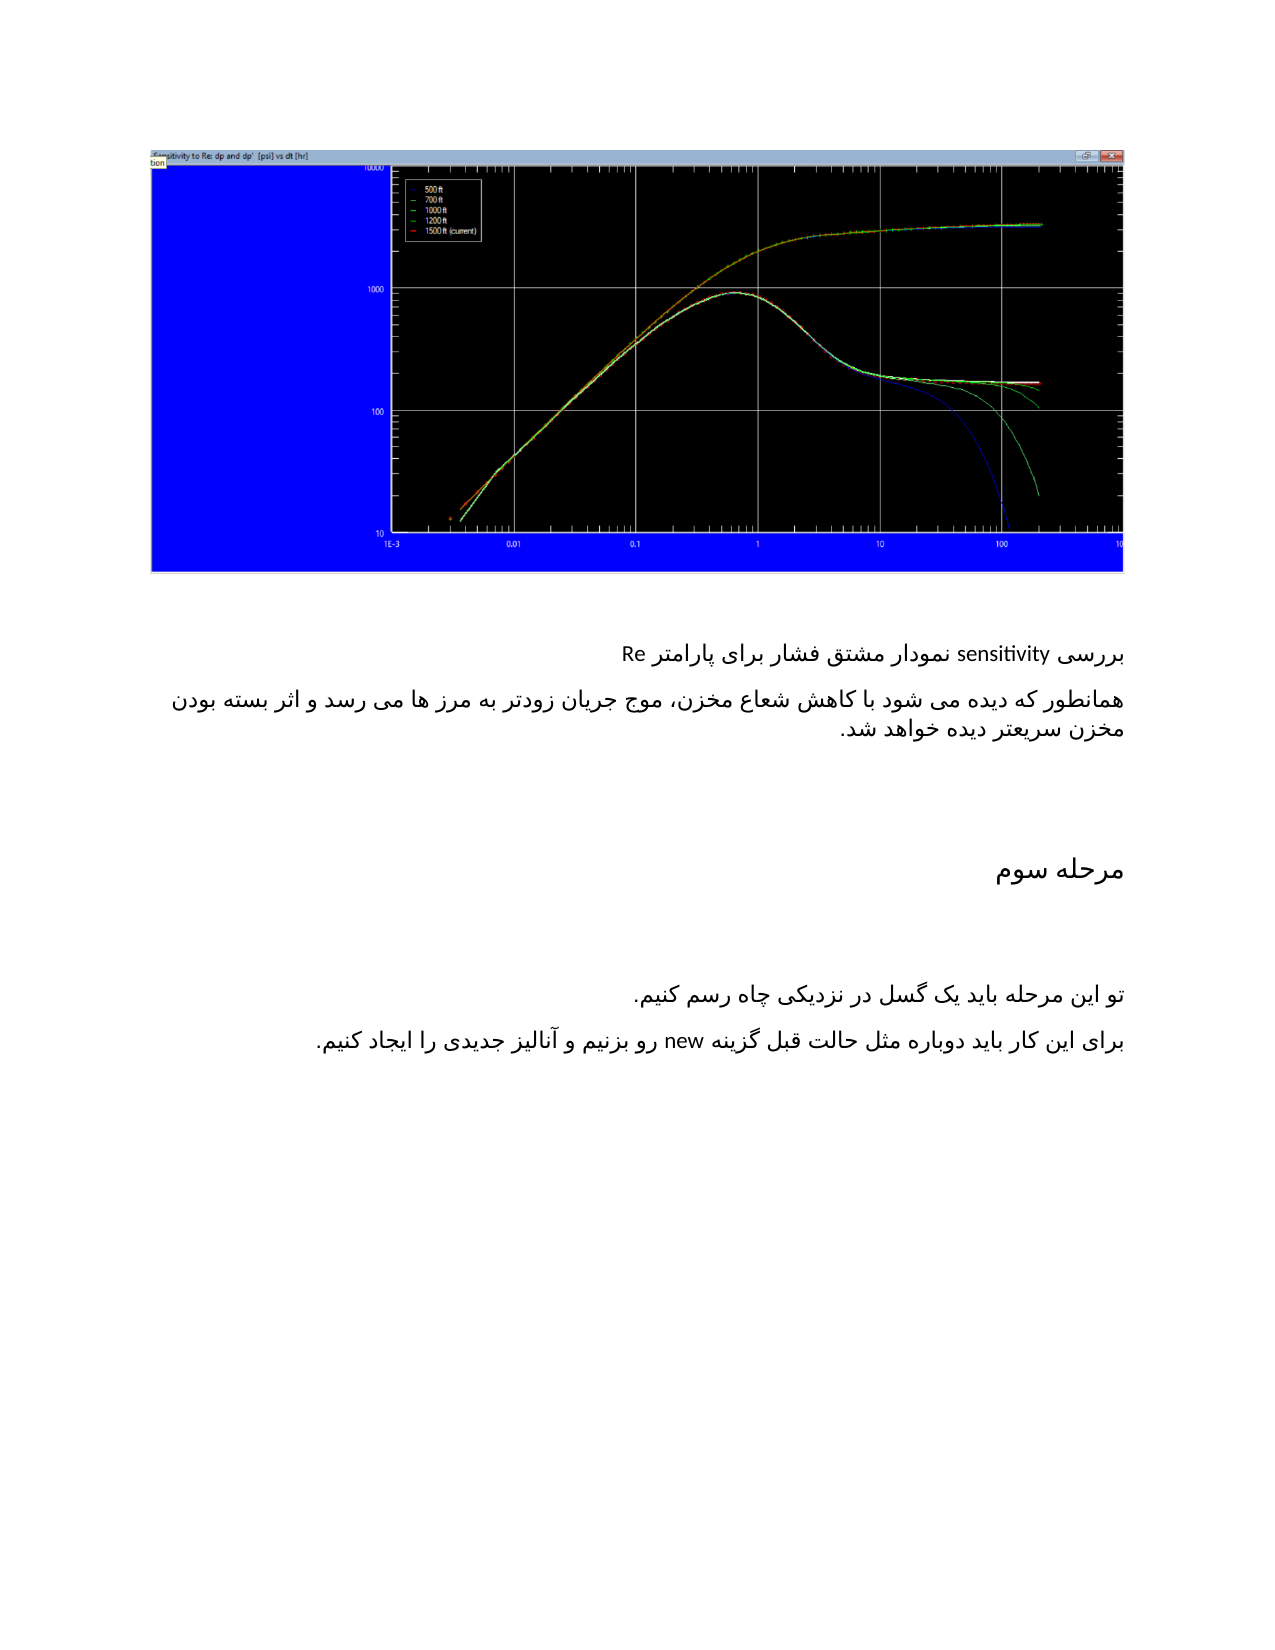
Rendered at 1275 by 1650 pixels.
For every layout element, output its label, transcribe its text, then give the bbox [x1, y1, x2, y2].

subtitle مرحله سوم [150, 853, 1125, 884]
text تو این مرحله باید یک گسل در نزدیکی چاه رسم کنیم. [150, 981, 1125, 1007]
text بررسی sensitivity نمودار مشتق فشار برای پارامتر Re [150, 639, 1125, 667]
text همانطور که دیده می شود با کاهش شعاع مخزن، موج جریان زودتر به مرز ها می رسد و اثر بسته بودن مخزن سریعتر دیده خواهد شد. [150, 686, 1125, 741]
picture [150, 150, 1125, 574]
text برای این کار باید دوباره مثل حالت قبل گزینه new رو بزنیم و آنالیز جدیدی را ایجاد کنیم. [150, 1026, 1125, 1054]
